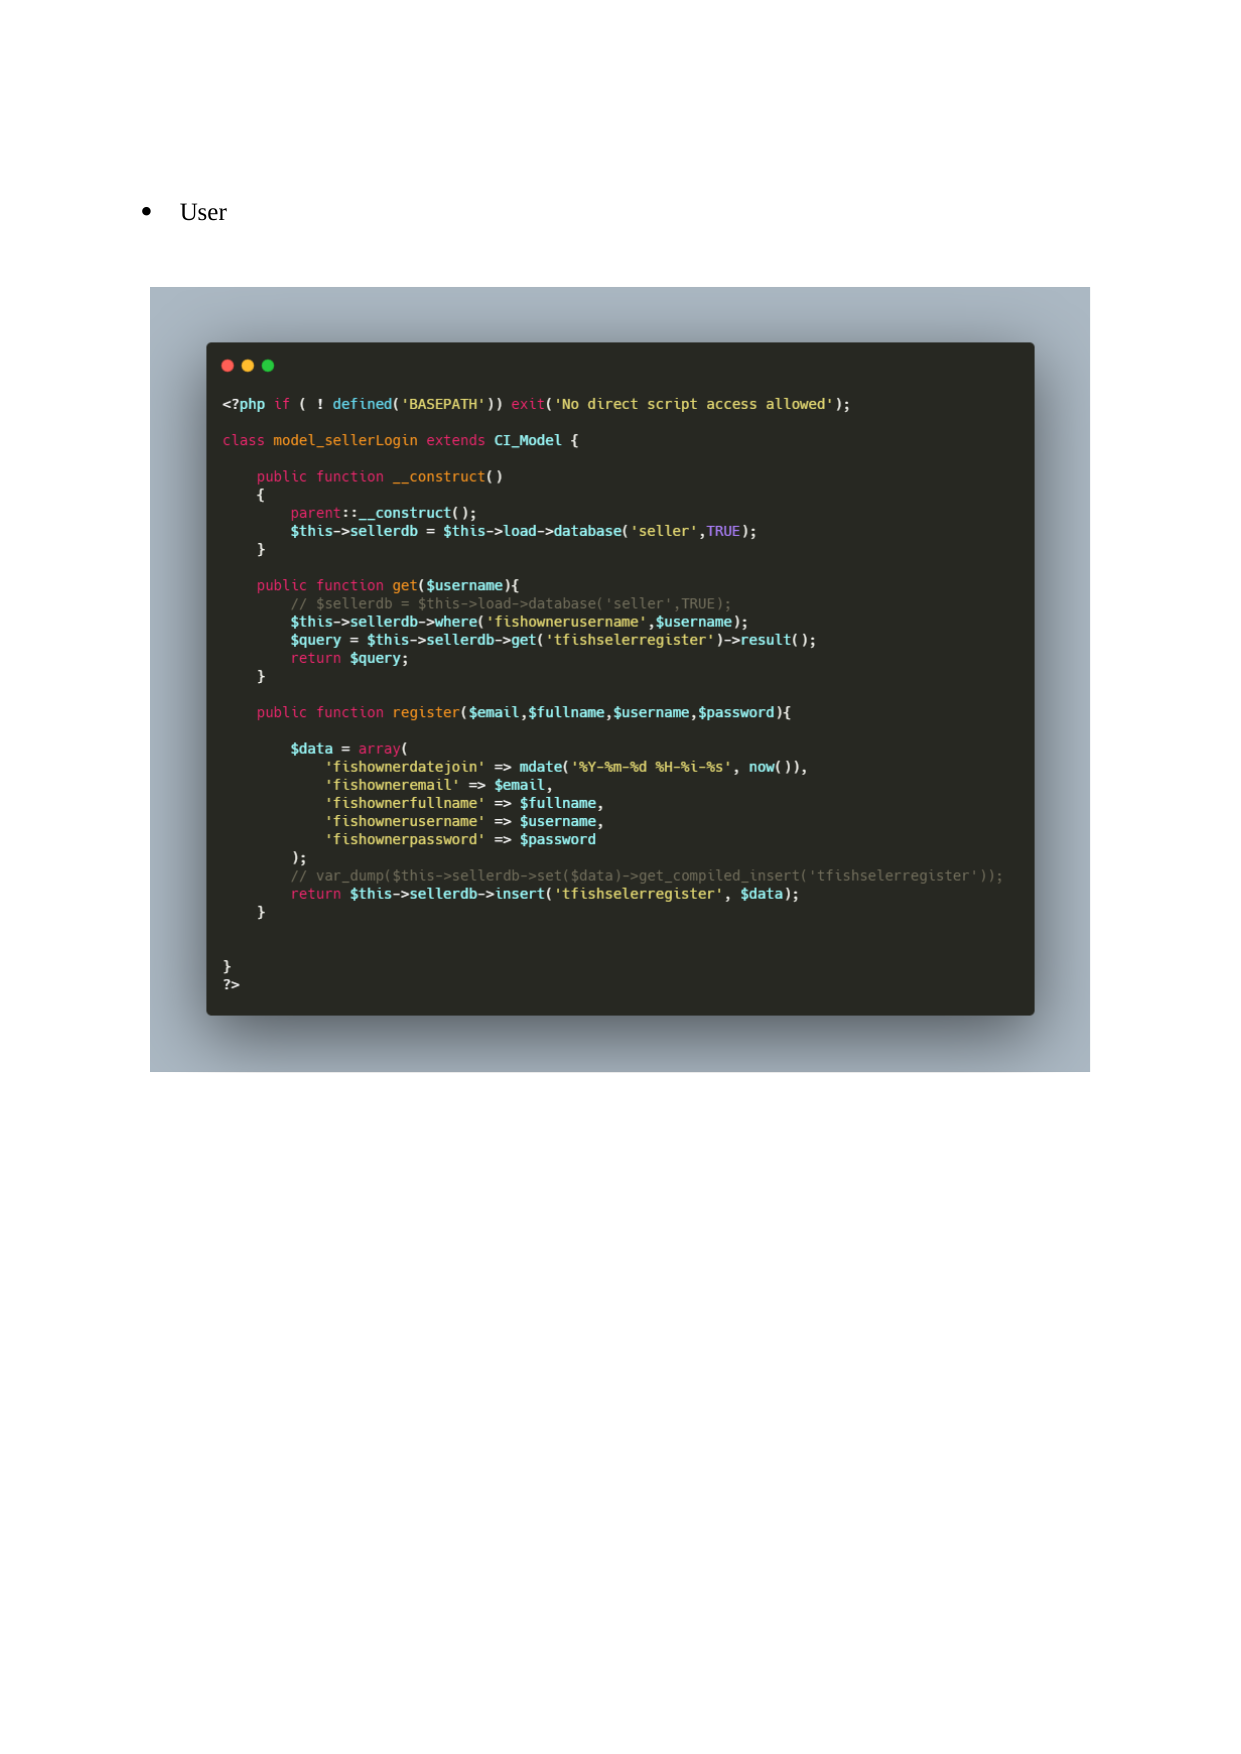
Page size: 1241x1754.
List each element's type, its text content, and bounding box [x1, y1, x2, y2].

subtitle User [142, 197, 1090, 226]
picture [150, 286, 1091, 1073]
